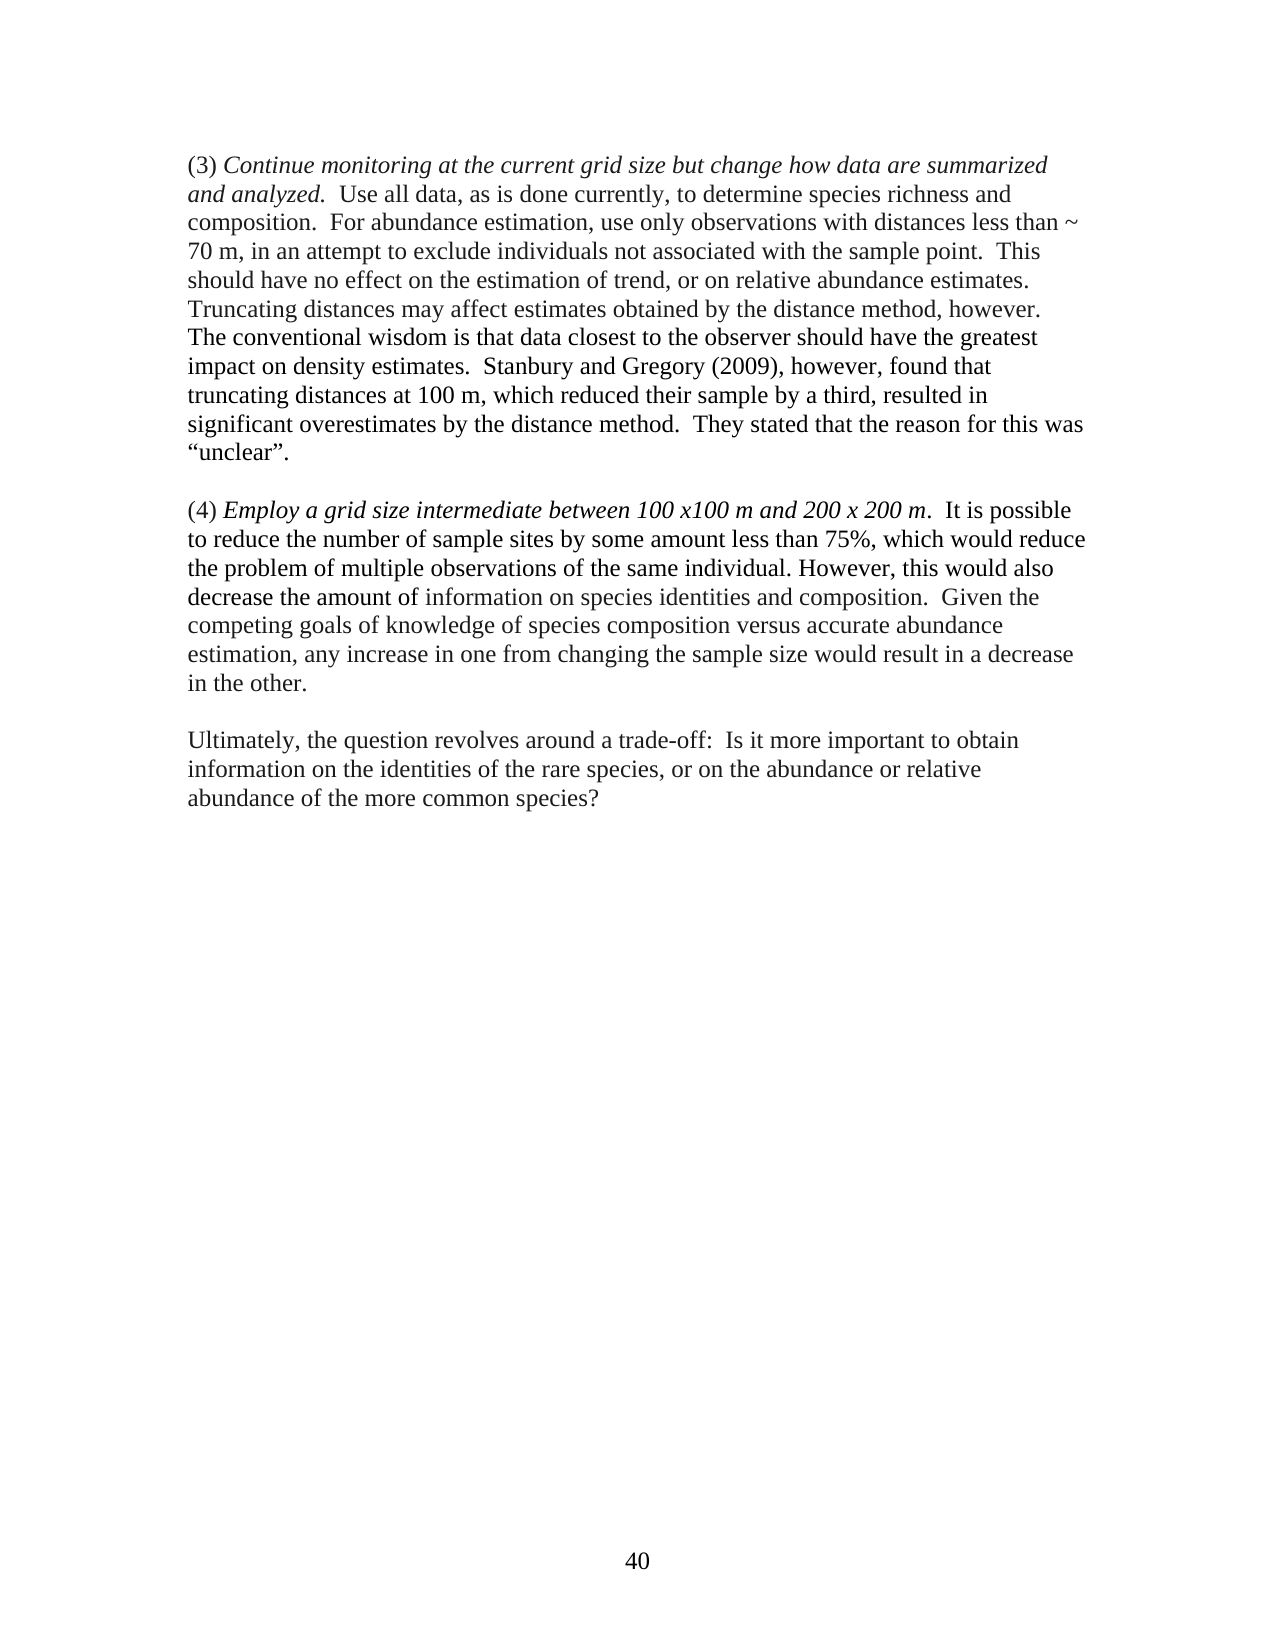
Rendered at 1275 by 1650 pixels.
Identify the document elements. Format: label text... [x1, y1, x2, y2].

text (4) Employ a grid size intermediate between 100 x100 m and 200 x 200 m. It is possible to reduce the number of sample sites by some amount less than 75%, which would reduce the problem of multiple observations of the same individual. However, this would also decrease the amount of information on species identities and composition. Given the competing goals of knowledge of species composition versus accurate abundance estimation, any increase in one from changing the sample size would result in a decrease in the other. [187, 495, 1087, 697]
text Ultimately, the question revolves around a trade-off: Is it more important to obtain information on the identities of the rare species, or on the abundance or relative abundance of the more common species? [187, 725, 1087, 812]
text (3) Continue monitoring at the current grid size but change how data are summarized and analyzed. Use all data, as is done currently, to determine species richness and composition. For abundance estimation, use only observations with distances less than ~ 70 m, in an attempt to exclude individuals not associated with the sample point. This should have no effect on the estimation of trend, or on relative abundance estimates. Truncating distances may affect estimates obtained by the distance method, however. The conventional wisdom is that data closest to the observer should have the greatest impact on density estimates. Stanbury and Gregory (2009), however, found that truncating distances at 100 m, which reduced their sample by a third, resulted in significant overestimates by the distance method. They stated that the reason for this was “unclear”. [187, 150, 1087, 466]
